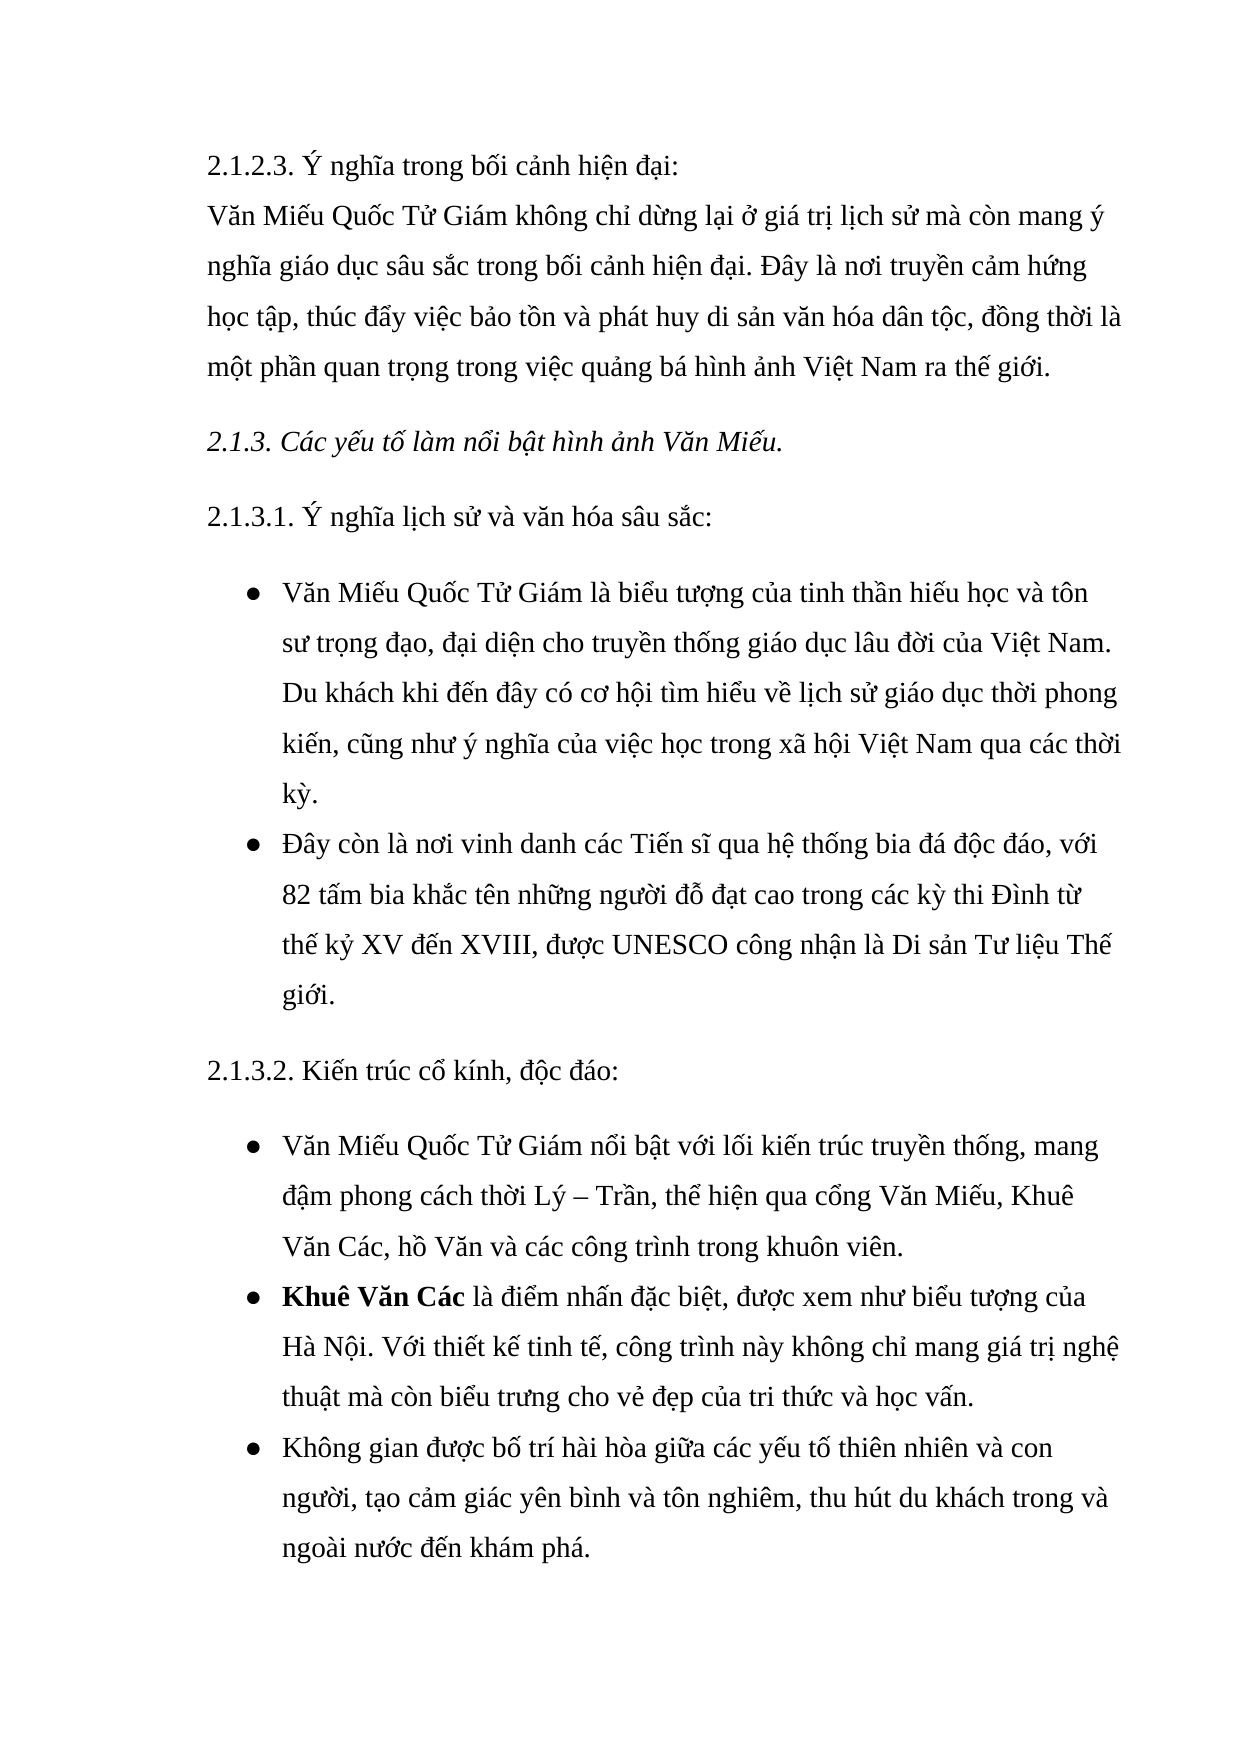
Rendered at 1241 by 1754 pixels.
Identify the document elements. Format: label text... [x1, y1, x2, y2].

list Khuê Văn Các là điểm nhấn đặc biệt, được xem như biểu tượng của Hà Nội. Với thiết kế tinh tế, công trình này không chỉ mang giá trị nghệ thuật mà còn biểu trưng cho vẻ đẹp của tri thức và học vấn. [244, 1279, 1122, 1413]
text 2.1.3.2. Kiến trúc cổ kính, độc đáo: [207, 1053, 1122, 1086]
list Không gian được bố trí hài hòa giữa các yếu tố thiên nhiên và con người, tạo cảm giác yên bình và tôn nghiêm, thu hút du khách trong và ngoài nước đến khám phá. [244, 1430, 1122, 1564]
list Văn Miếu Quốc Tử Giám là biểu tượng của tinh thần hiếu học và tôn sư trọng đạo, đại diện cho truyền thống giáo dục lâu đời của Việt Nam. Du khách khi đến đây có cơ hội tìm hiểu về lịch sử giáo dục thời phong kiến, cũng như ý nghĩa của việc học trong xã hội Việt Nam qua các thời kỳ. [244, 575, 1122, 810]
list Đây còn là nơi vinh danh các Tiến sĩ qua hệ thống bia đá độc đáo, với 82 tấm bia khắc tên những người đỗ đạt cao trong các kỳ thi Đình từ thế kỷ XV đến XVIII, được UNESCO công nhận là Di sản Tư liệu Thế giới. [244, 826, 1122, 1011]
list Văn Miếu Quốc Tử Giám nổi bật với lối kiến trúc truyền thống, mang đậm phong cách thời Lý – Trần, thể hiện qua cổng Văn Miếu, Khuê Văn Các, hồ Văn và các công trình trong khuôn viên. [244, 1128, 1122, 1262]
text 2.1.3.1. Ý nghĩa lịch sử và văn hóa sâu sắc: [207, 499, 1122, 533]
text 2.1.2.3. Ý nghĩa trong bối cảnh hiện đại: Văn Miếu Quốc Tử Giám không chỉ dừng lại ở giá trị lịch sử mà còn mang ý nghĩa giáo dục sâu sắc trong bối cảnh hiện đại. Đây là nơi truyền cảm hứng học tập, thúc đẩy việc bảo tồn và phát huy di sản văn hóa dân tộc, đồng thời là một phần quan trọng trong việc quảng bá hình ảnh Việt Nam ra thế giới. [207, 148, 1122, 382]
text 2.1.3. Các yếu tố làm nổi bật hình ảnh Văn Miếu. [207, 424, 1122, 458]
